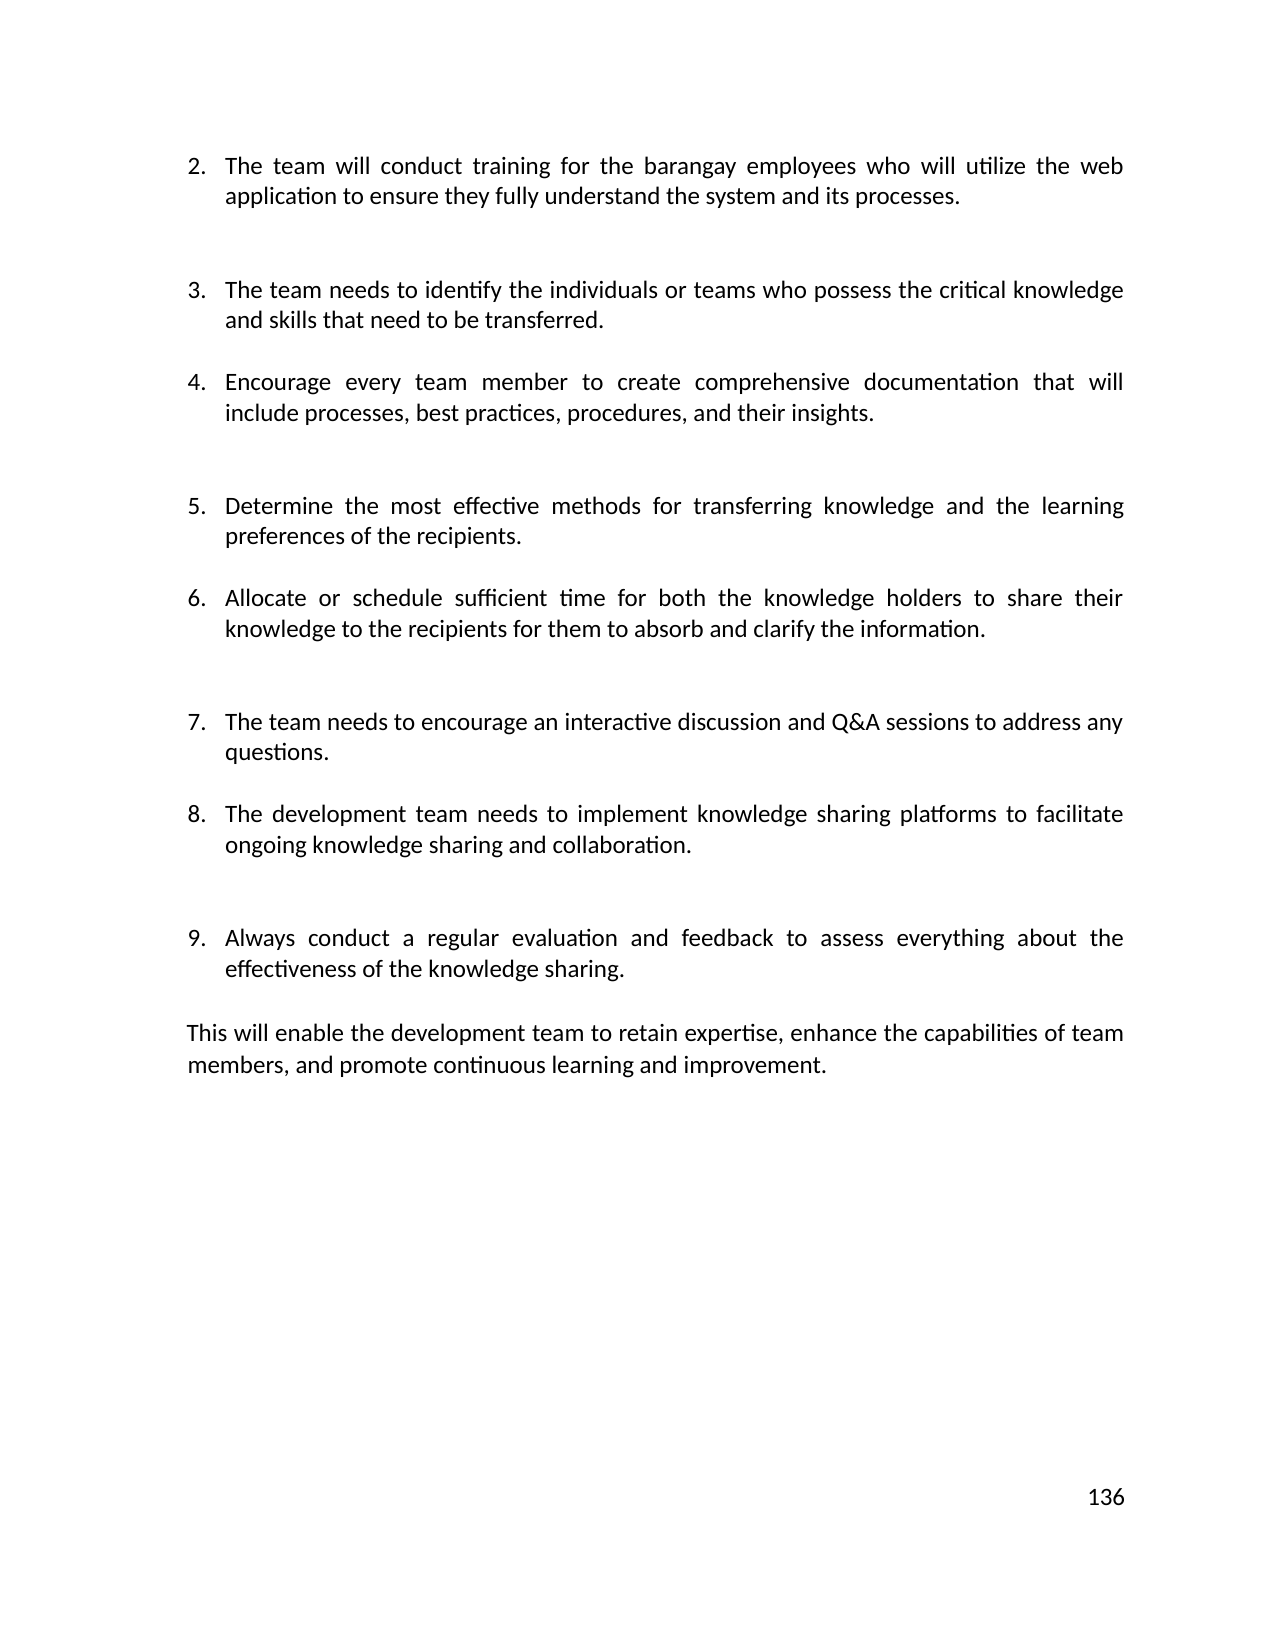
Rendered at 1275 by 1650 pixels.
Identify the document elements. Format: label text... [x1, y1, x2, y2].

text This will enable the development team to retain expertise, enhance the capabilities of team members, and promote continuous learning and improvement. [186, 1018, 1125, 1079]
list The development team needs to implement knowledge sharing platforms to facilitate ongoing knowledge sharing and collaboration. [187, 798, 1125, 859]
list Encourage every team member to create comprehensive documentation that will include processes, best practices, procedures, and their insights. [187, 366, 1125, 427]
list The team will conduct training for the barangay employees who will utilize the web application to ensure they fully understand the system and its processes. [187, 150, 1125, 211]
list The team needs to encourage an interactive discussion and Q&A sessions to address any questions. [187, 706, 1125, 767]
list Determine the most effective methods for transferring knowledge and the learning preferences of the recipients. [187, 490, 1125, 551]
list Always conduct a regular evaluation and feedback to assess everything about the effectiveness of the knowledge sharing. [187, 922, 1125, 983]
list Allocate or schedule sufficient time for both the knowledge holders to share their knowledge to the recipients for them to absorb and clarify the information. [187, 582, 1125, 643]
list The team needs to identify the individuals or teams who possess the critical knowledge and skills that need to be transferred. [187, 274, 1125, 335]
